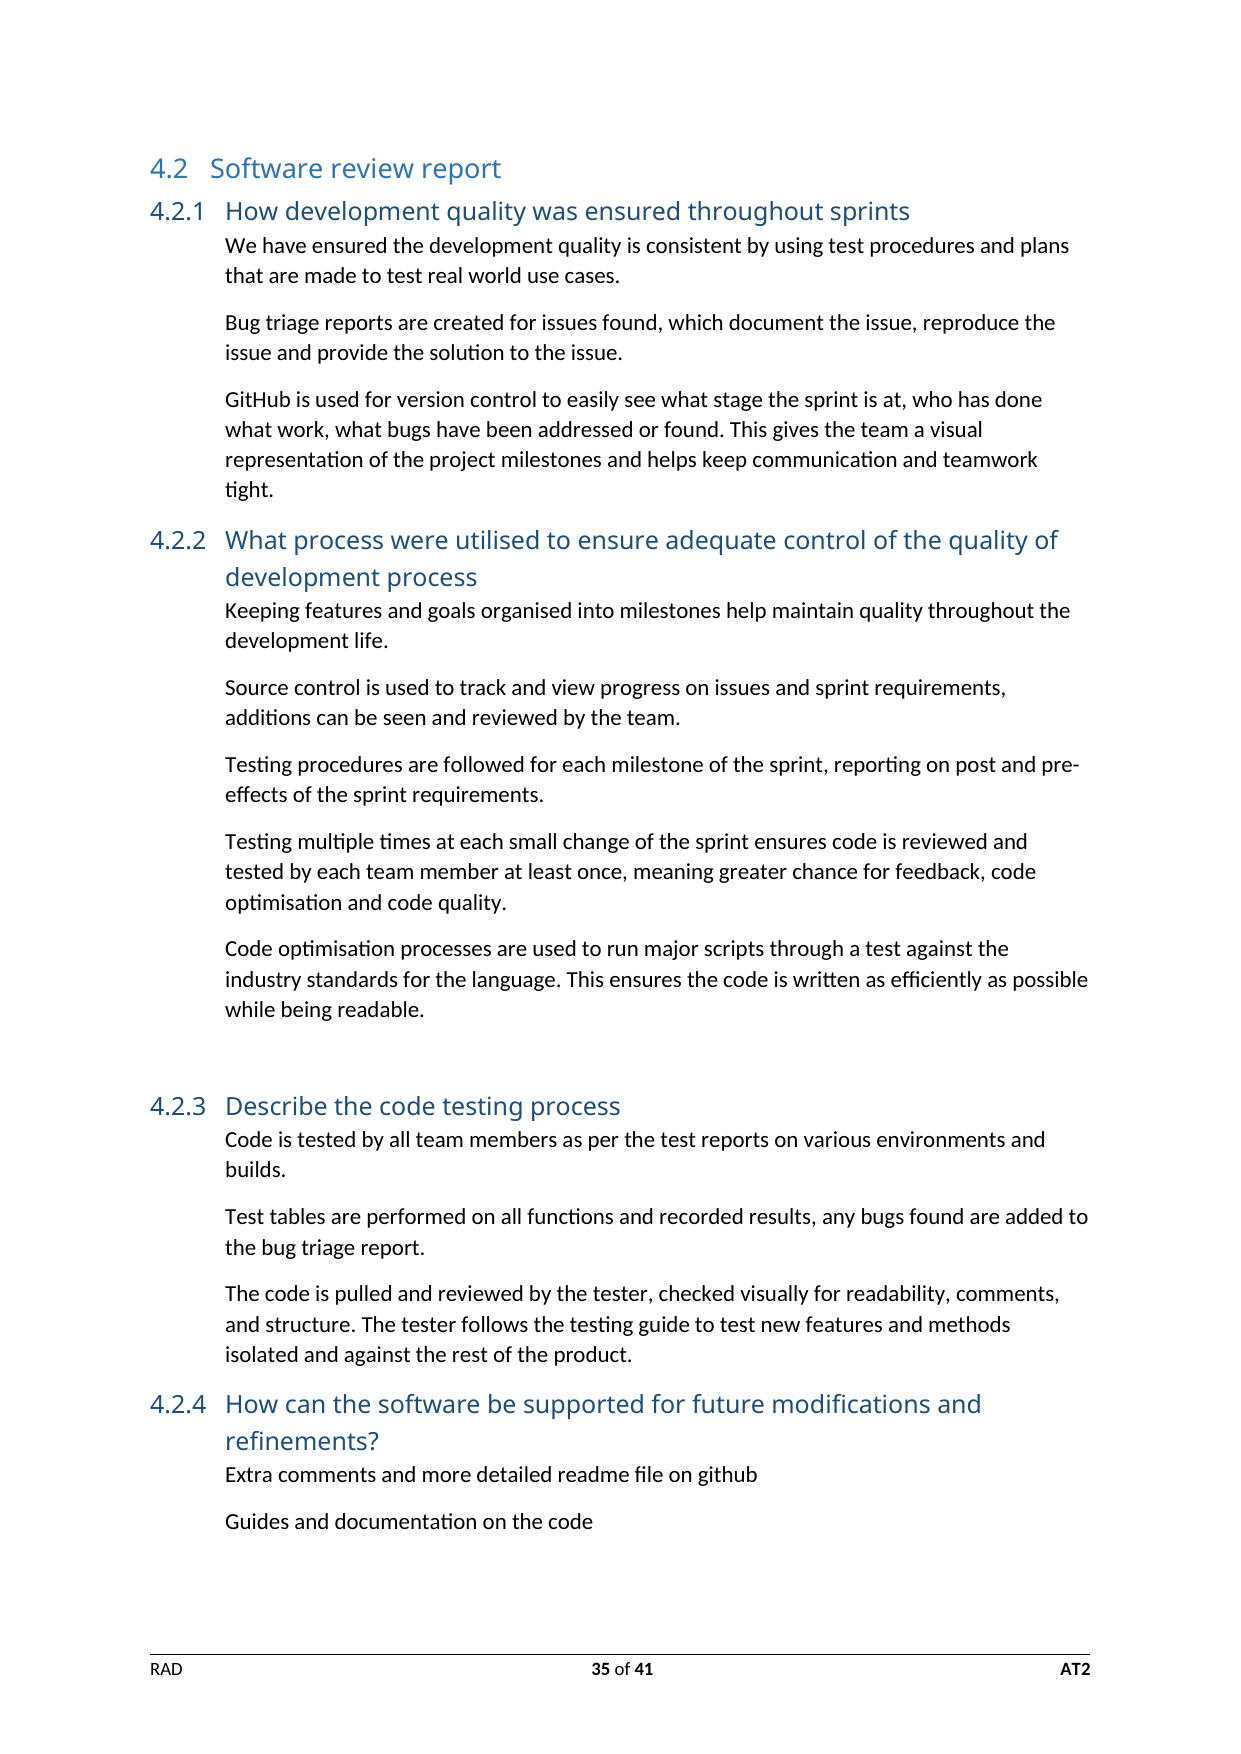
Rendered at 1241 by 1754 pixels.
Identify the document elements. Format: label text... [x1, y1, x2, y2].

subtitle How development quality was ensured throughout sprints [150, 194, 1090, 228]
text Keeping features and goals organised into milestones help maintain quality throughout the development life. [225, 596, 1090, 654]
text We have ensured the development quality is consistent by using test procedures and plans that are made to test real world use cases. [225, 231, 1090, 289]
text Bug triage reports are created for issues found, which document the issue, reproduce the issue and provide the solution to the issue. [225, 308, 1090, 366]
text Test tables are performed on all functions and recorded results, any bugs found are added to the bug triage report. [225, 1202, 1090, 1261]
text Source control is used to track and view progress on issues and sprint requirements, additions can be seen and reviewed by the team. [225, 673, 1090, 731]
subtitle Describe the code testing process [150, 1089, 1090, 1123]
subtitle Software review report [150, 150, 1090, 187]
subtitle How can the software be supported for future modifications and refinements? [150, 1387, 1090, 1458]
text Guides and documentation on the code [225, 1507, 1090, 1535]
text Extra comments and more detailed readme file on github [225, 1460, 1090, 1488]
text GitHub is used for version control to easily see what stage the sprint is at, who has done what work, what bugs have been addressed or found. This gives the team a visual representation of the project milestones and helps keep communication and teamwork tight. [225, 385, 1090, 503]
text Testing multiple times at each small change of the sprint ensures code is reviewed and tested by each team member at least once, meaning greater chance for feedback, code optimisation and code quality. [225, 827, 1090, 916]
text Code is tested by all team members as per the test reports on various environments and builds. [225, 1125, 1090, 1184]
subtitle What process were utilised to ensure adequate control of the quality of development process [150, 522, 1090, 593]
text Code optimisation processes are used to run major scripts through a test against the industry standards for the language. This ensures the code is written as efficiently as possible while being readable. [225, 934, 1090, 1023]
text Testing procedures are followed for each milestone of the sprint, reporting on post and pre-effects of the sprint requirements. [225, 750, 1090, 808]
text The code is pulled and reviewed by the tester, checked visually for readability, comments, and structure. The tester follows the testing guide to test new features and methods isolated and against the rest of the product. [225, 1279, 1090, 1368]
